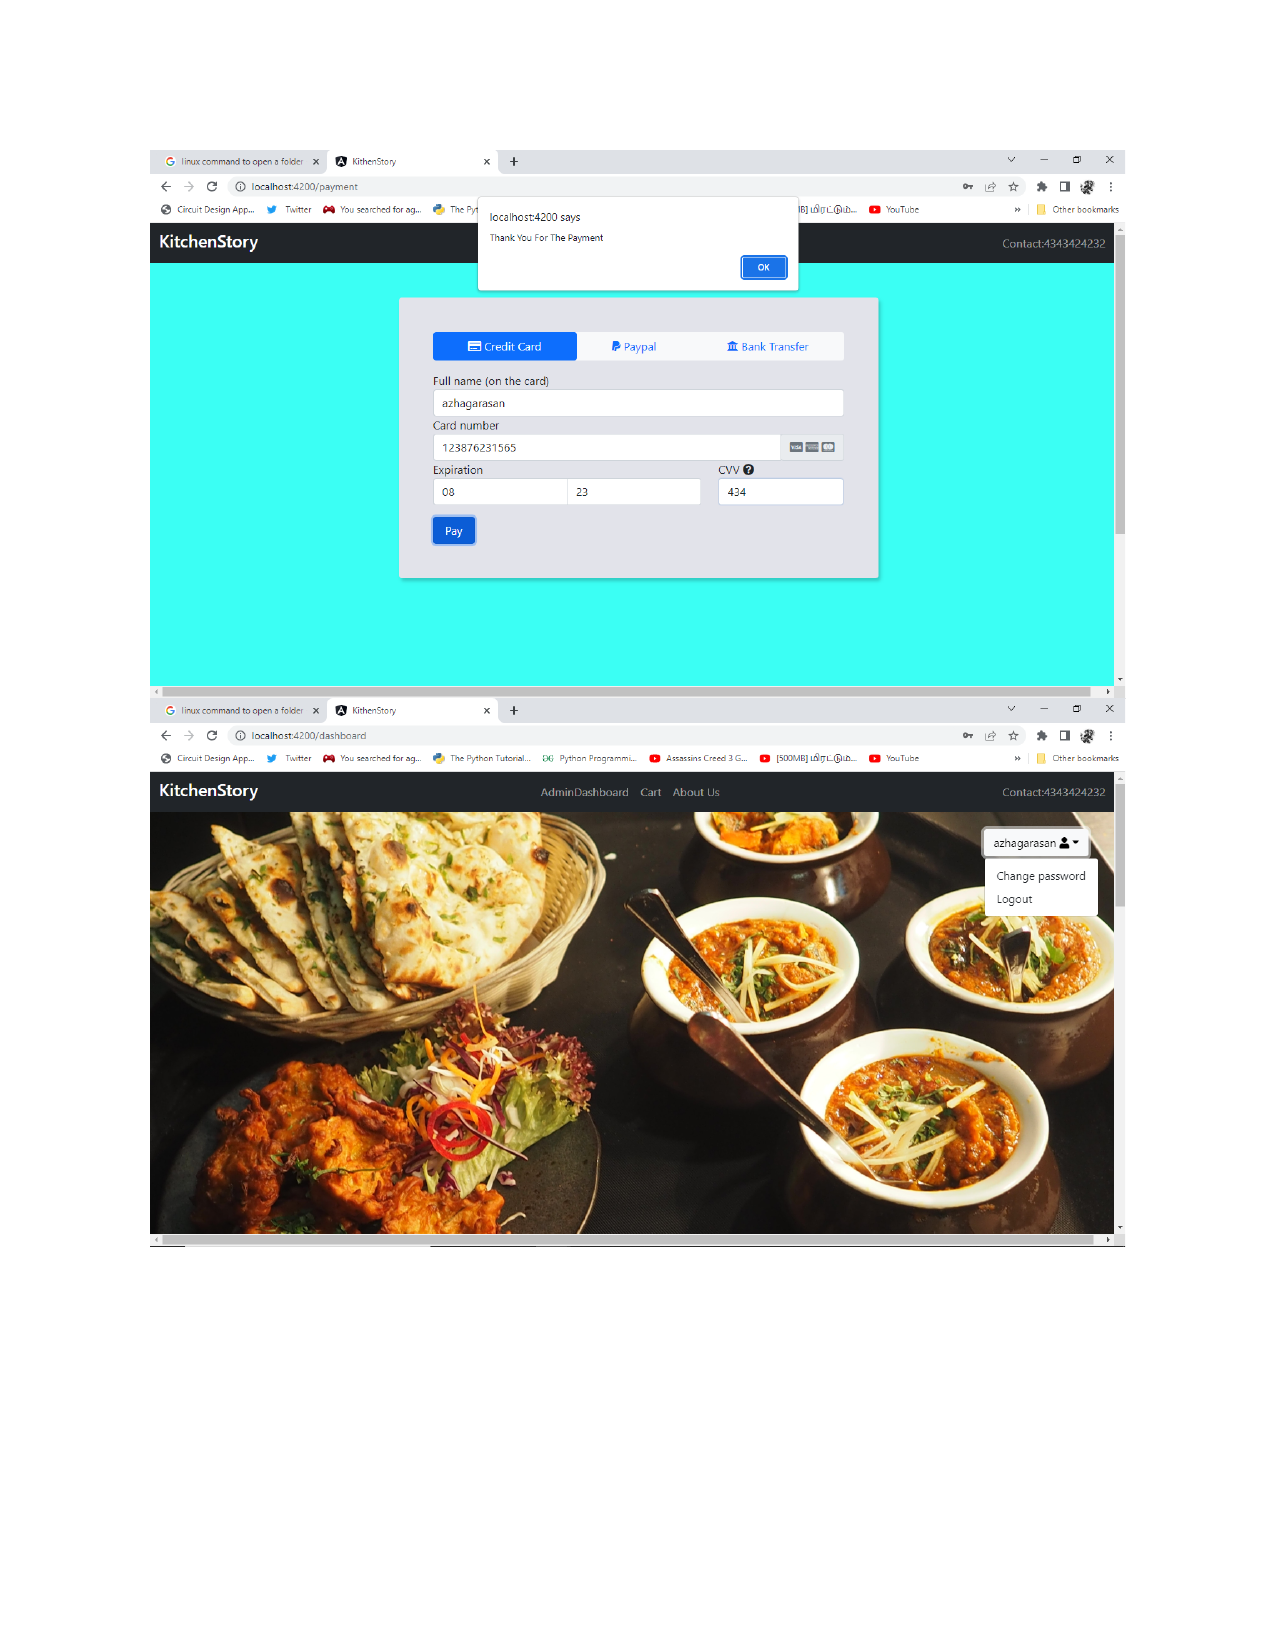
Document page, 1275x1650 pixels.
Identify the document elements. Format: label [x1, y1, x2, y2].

picture [150, 150, 1125, 1247]
